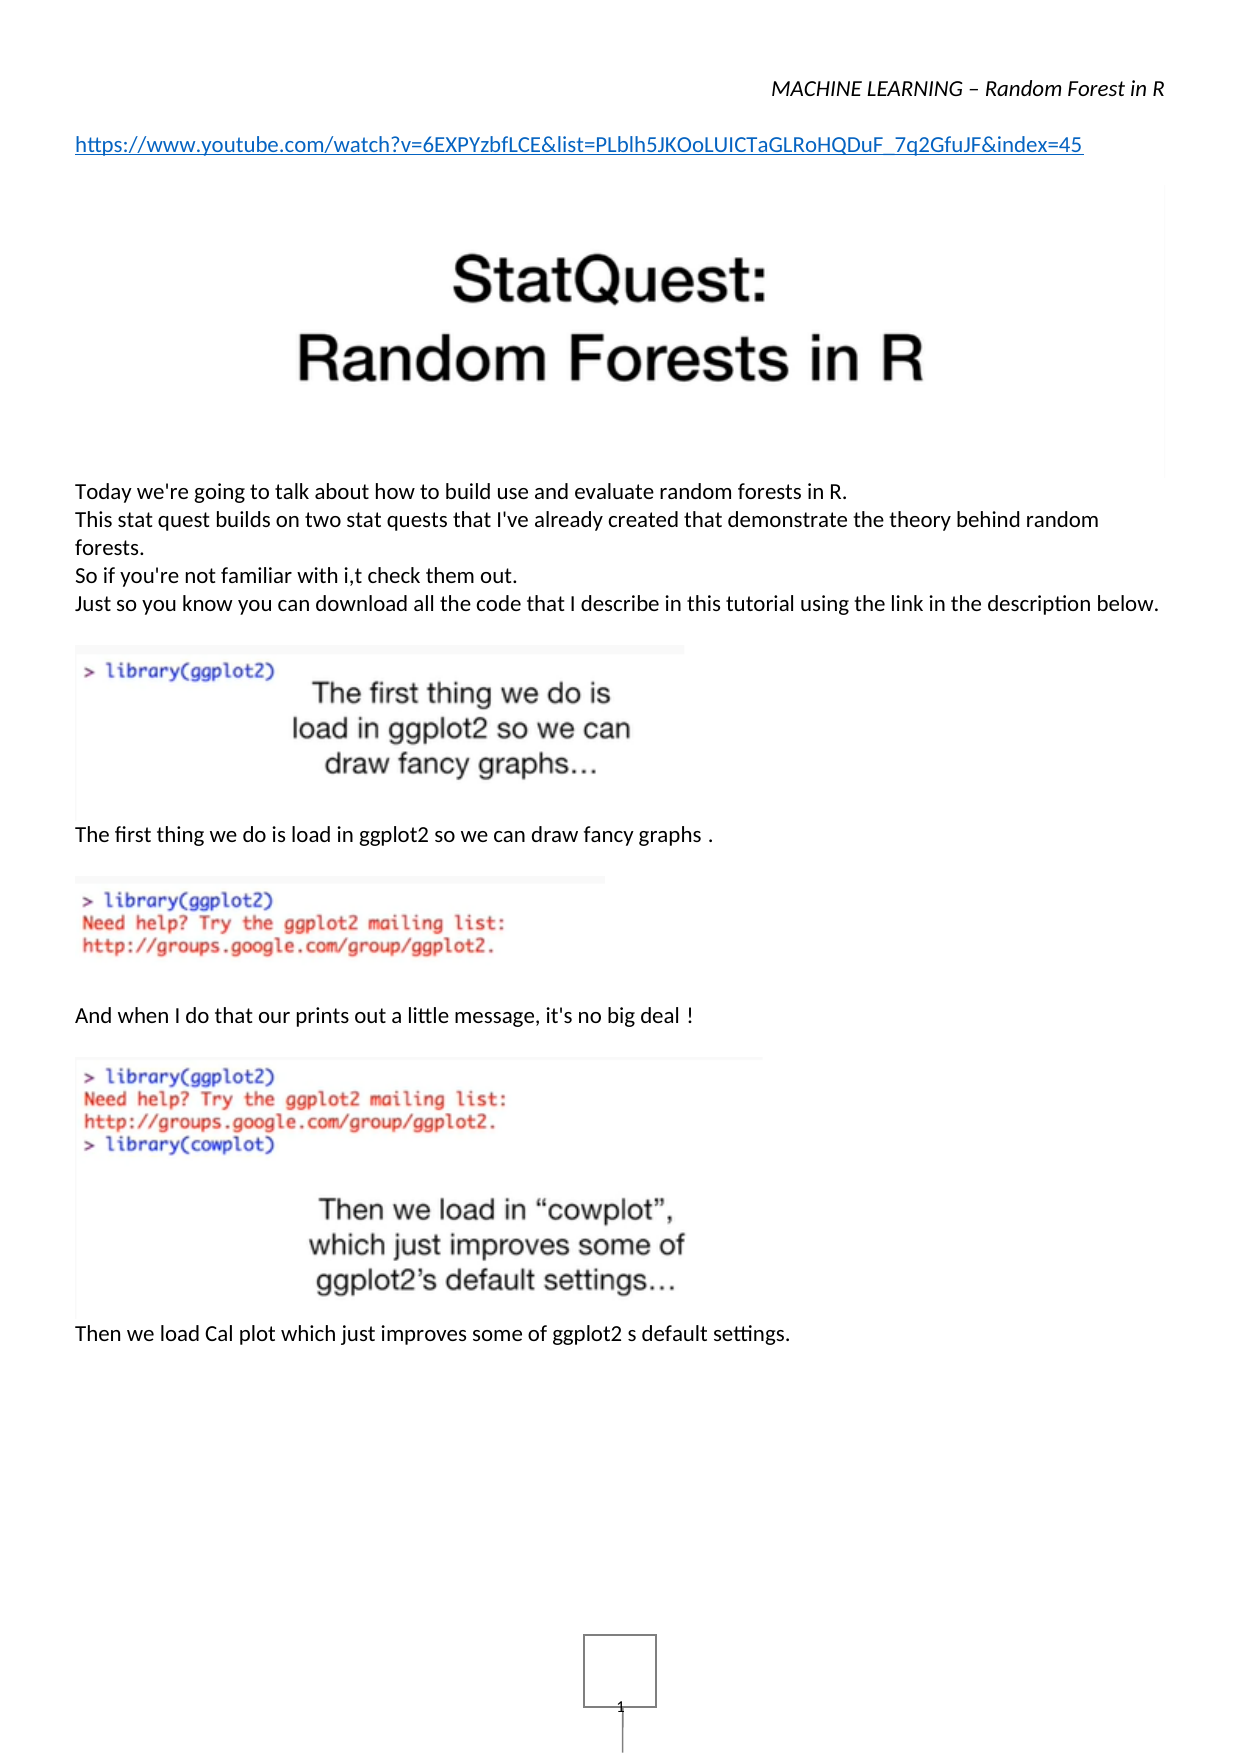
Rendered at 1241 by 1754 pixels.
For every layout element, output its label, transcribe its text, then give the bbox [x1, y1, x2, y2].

picture [75, 645, 685, 821]
picture [75, 876, 605, 1002]
picture [75, 185, 1166, 478]
text The first thing we do is load in ggplot2 so we can draw fancy graphs . [75, 821, 1165, 849]
text Just so you know you can download all the code that I describe in this tutorial using the link in the description below. [75, 589, 1165, 618]
text Today we're going to talk about how to build use and evaluate random forests in R. [75, 478, 1165, 506]
text This stat quest builds on two stat quests that I've already created that demonstrate the theory behind random forests. [75, 506, 1165, 562]
text And when I do that our prints out a little message, it's no big deal ! [75, 1002, 1165, 1030]
text Then we load Cal plot which just improves some of ggplot2 s default settings. [75, 1319, 1165, 1347]
text So if you're not familiar with i,t check them out. [75, 562, 1165, 589]
picture [75, 1057, 763, 1319]
text https://www.youtube.com/watch?v=6EXPYzbfLCE&list=PLblh5JKOoLUICTaGLRoHQDuF_7q2GfuJF&index=45 [75, 130, 1165, 158]
